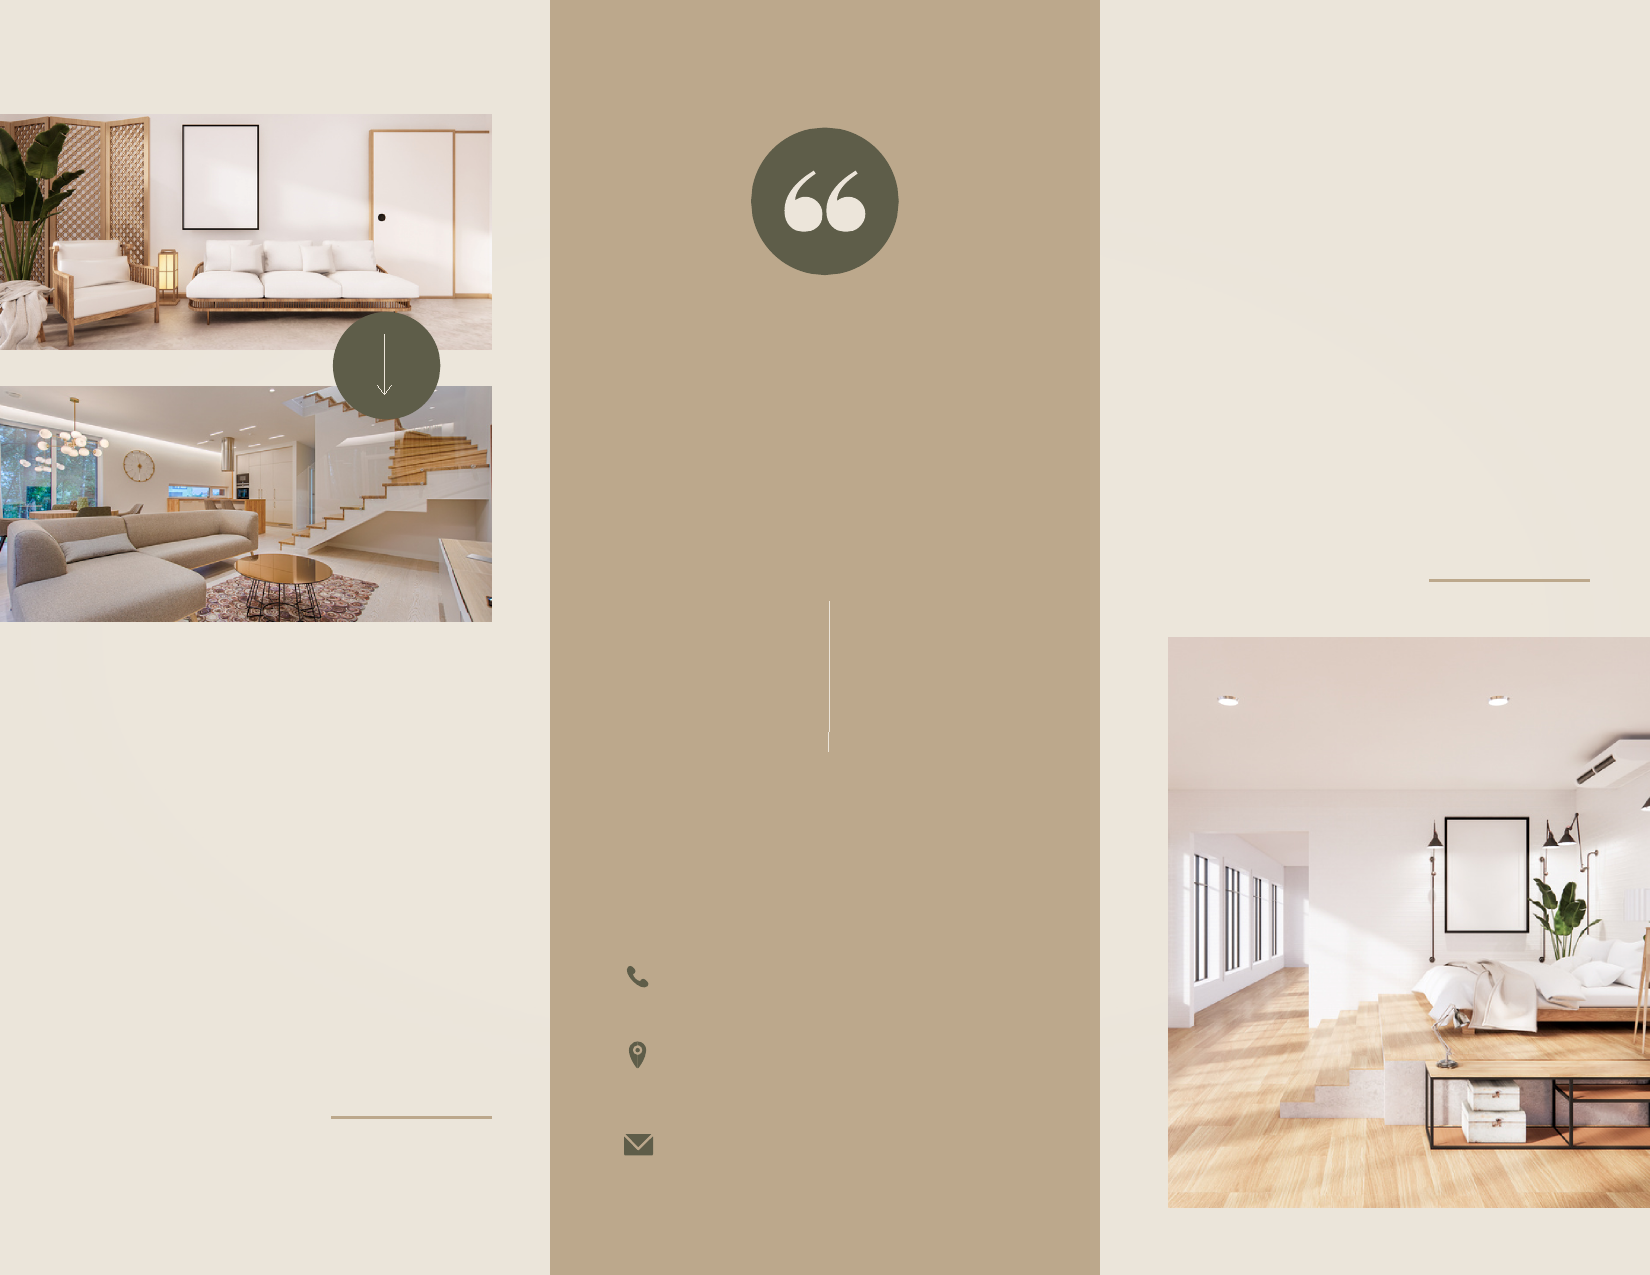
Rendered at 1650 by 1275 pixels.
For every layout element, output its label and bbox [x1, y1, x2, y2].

picture [0, 0, 550, 1275]
picture [1100, 0, 1650, 1275]
